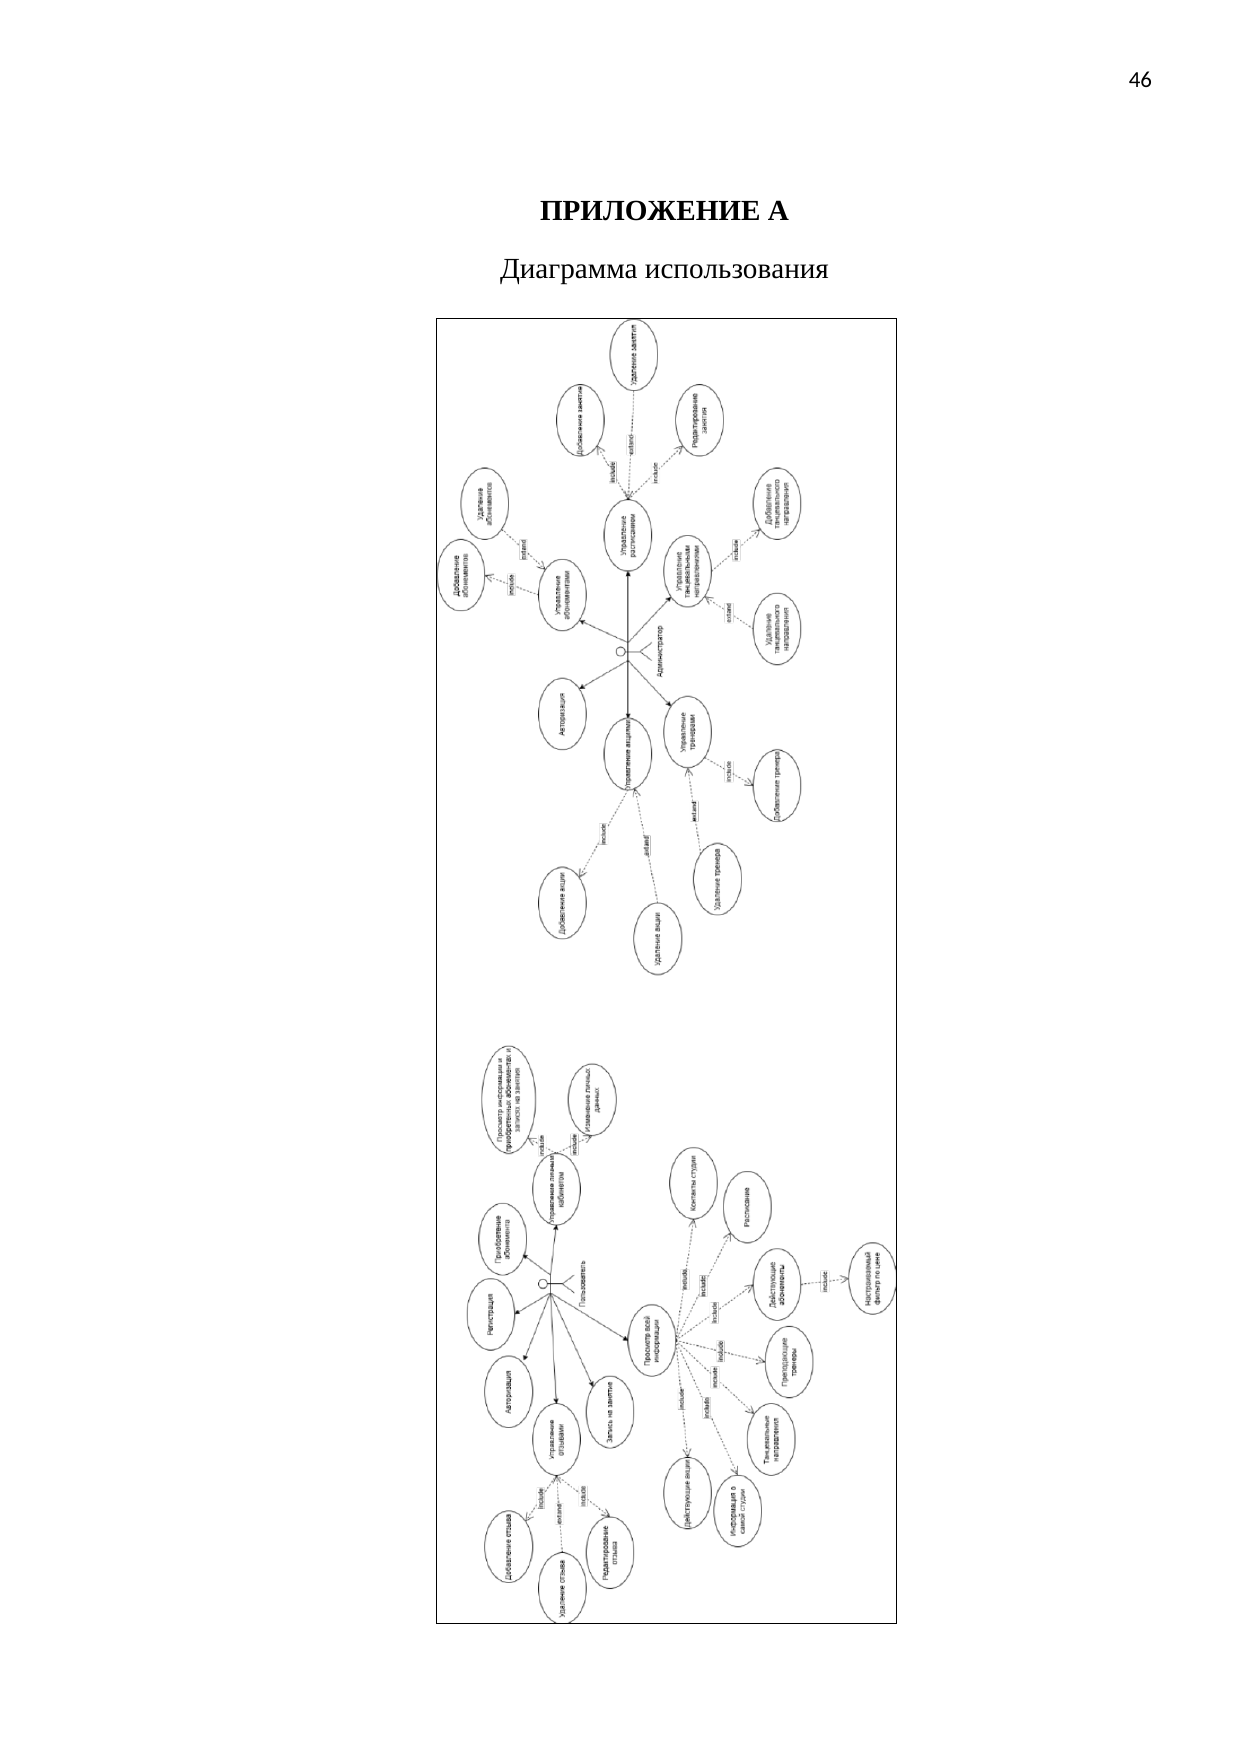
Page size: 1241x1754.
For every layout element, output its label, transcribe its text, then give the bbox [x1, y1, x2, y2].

picture [437, 320, 896, 1623]
text Диаграмма использования [177, 252, 1152, 285]
subtitle ПРИЛОЖЕНИЕ А [177, 193, 1152, 227]
